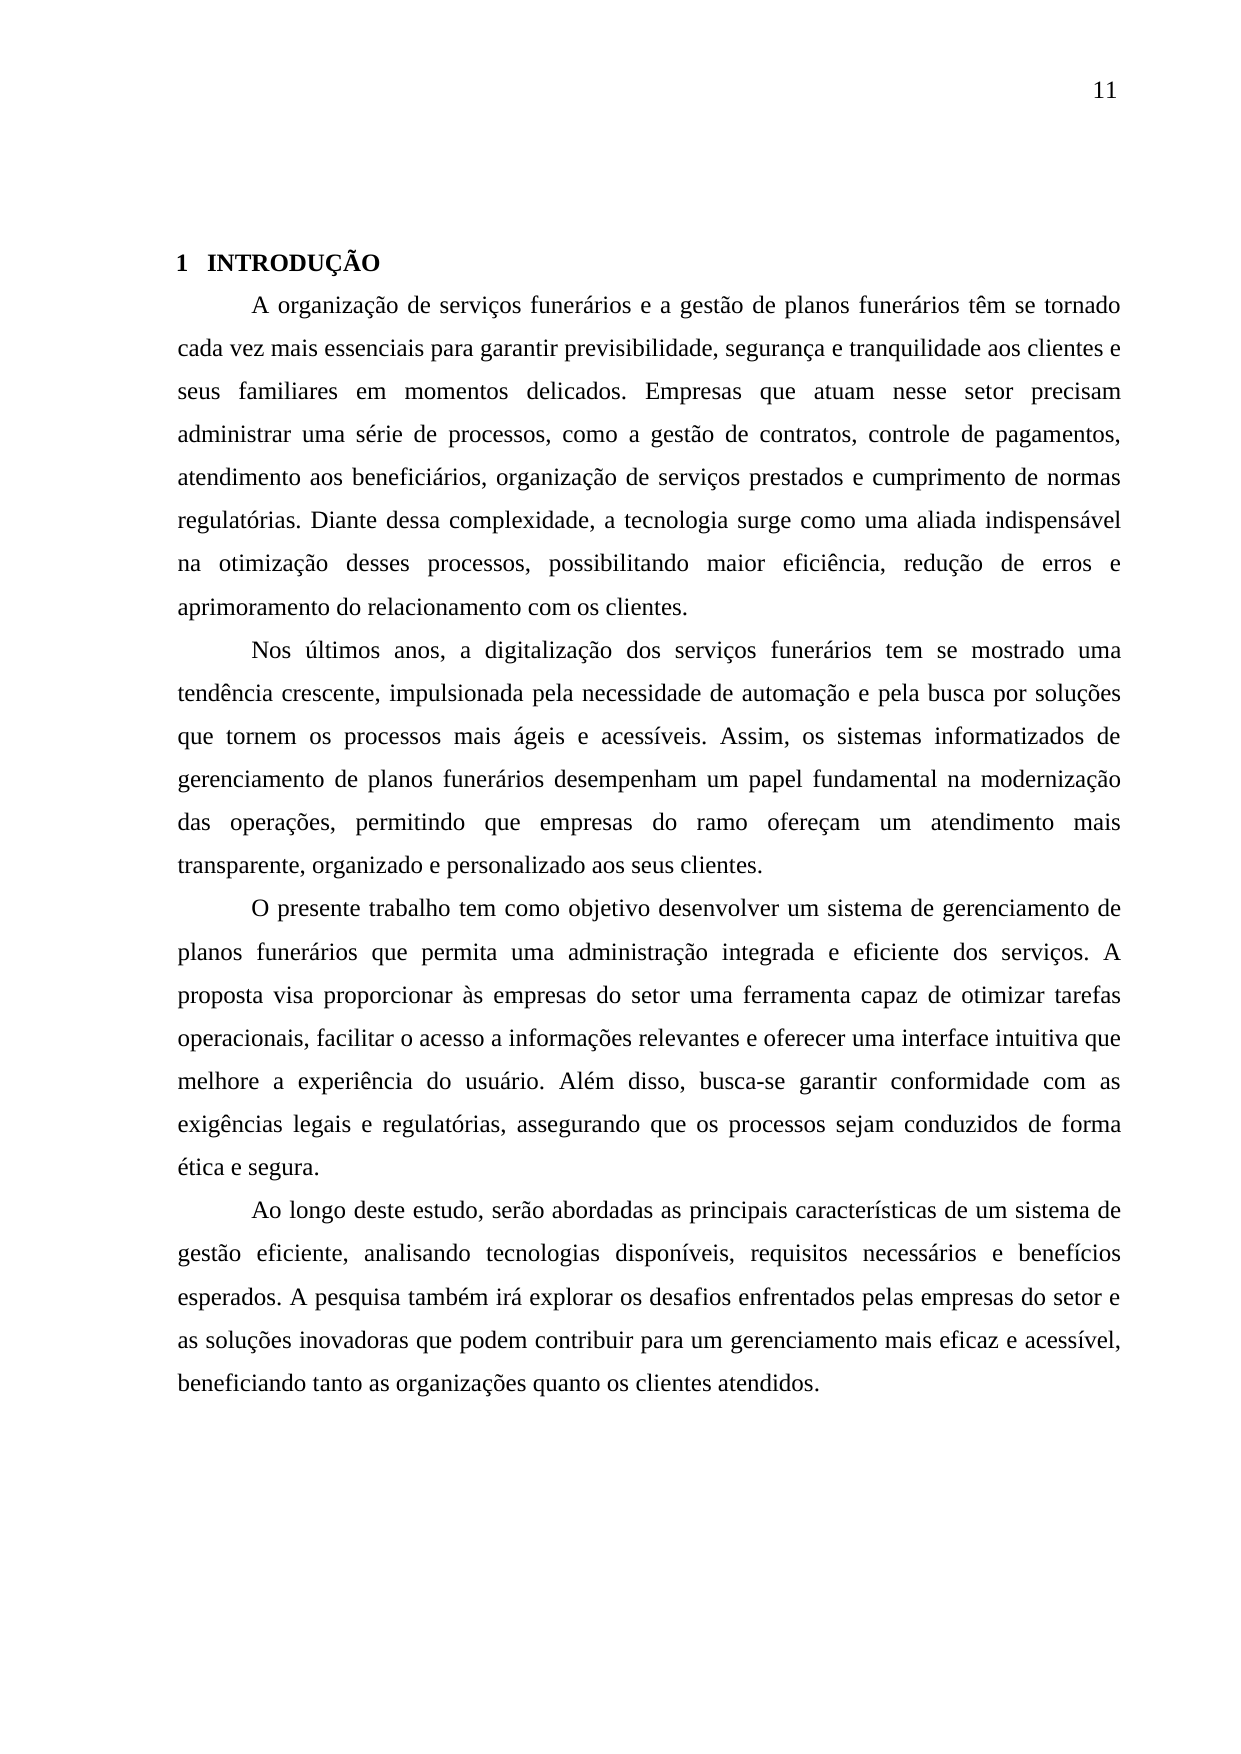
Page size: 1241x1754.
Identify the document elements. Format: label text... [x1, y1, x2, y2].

text A organização de serviços funerários e a gestão de planos funerários têm se tornado cada vez mais essenciais para garantir previsibilidade, segurança e tranquilidade aos clientes e seus familiares em momentos delicados. Empresas que atuam nesse setor precisam administrar uma série de processos, como a gestão de contratos, controle de pagamentos, atendimento aos beneficiários, organização de serviços prestados e cumprimento de normas regulatórias. Diante dessa complexidade, a tecnologia surge como uma aliada indispensável na otimização desses processos, possibilitando maior eficiência, redução de erros e aprimoramento do relacionamento com os clientes. [177, 290, 1122, 620]
subtitle 1 INTRODUÇÃO [176, 248, 1117, 277]
text O presente trabalho tem como objetivo desenvolver um sistema de gerenciamento de planos funerários que permita uma administração integrada e eficiente dos serviços. A proposta visa proporcionar às empresas do setor uma ferramenta capaz de otimizar tarefas operacionais, facilitar o acesso a informações relevantes e oferecer uma interface intuitiva que melhore a experiência do usuário. Além disso, busca-se garantir conformidade com as exigências legais e regulatórias, assegurando que os processos sejam conduzidos de forma ética e segura. [177, 893, 1122, 1181]
text Ao longo deste estudo, serão abordadas as principais características de um sistema de gestão eficiente, analisando tecnologias disponíveis, requisitos necessários e benefícios esperados. A pesquisa também irá explorar os desafios enfrentados pelas empresas do setor e as soluções inovadoras que podem contribuir para um gerenciamento mais eficaz e acessível, beneficiando tanto as organizações quanto os clientes atendidos. [177, 1195, 1122, 1397]
text Nos últimos anos, a digitalização dos serviços funerários tem se mostrado uma tendência crescente, impulsionada pela necessidade de automação e pela busca por soluções que tornem os processos mais ágeis e acessíveis. Assim, os sistemas informatizados de gerenciamento de planos funerários desempenham um papel fundamental na modernização das operações, permitindo que empresas do ramo ofereçam um atendimento mais transparente, organizado e personalizado aos seus clientes. [177, 635, 1122, 879]
